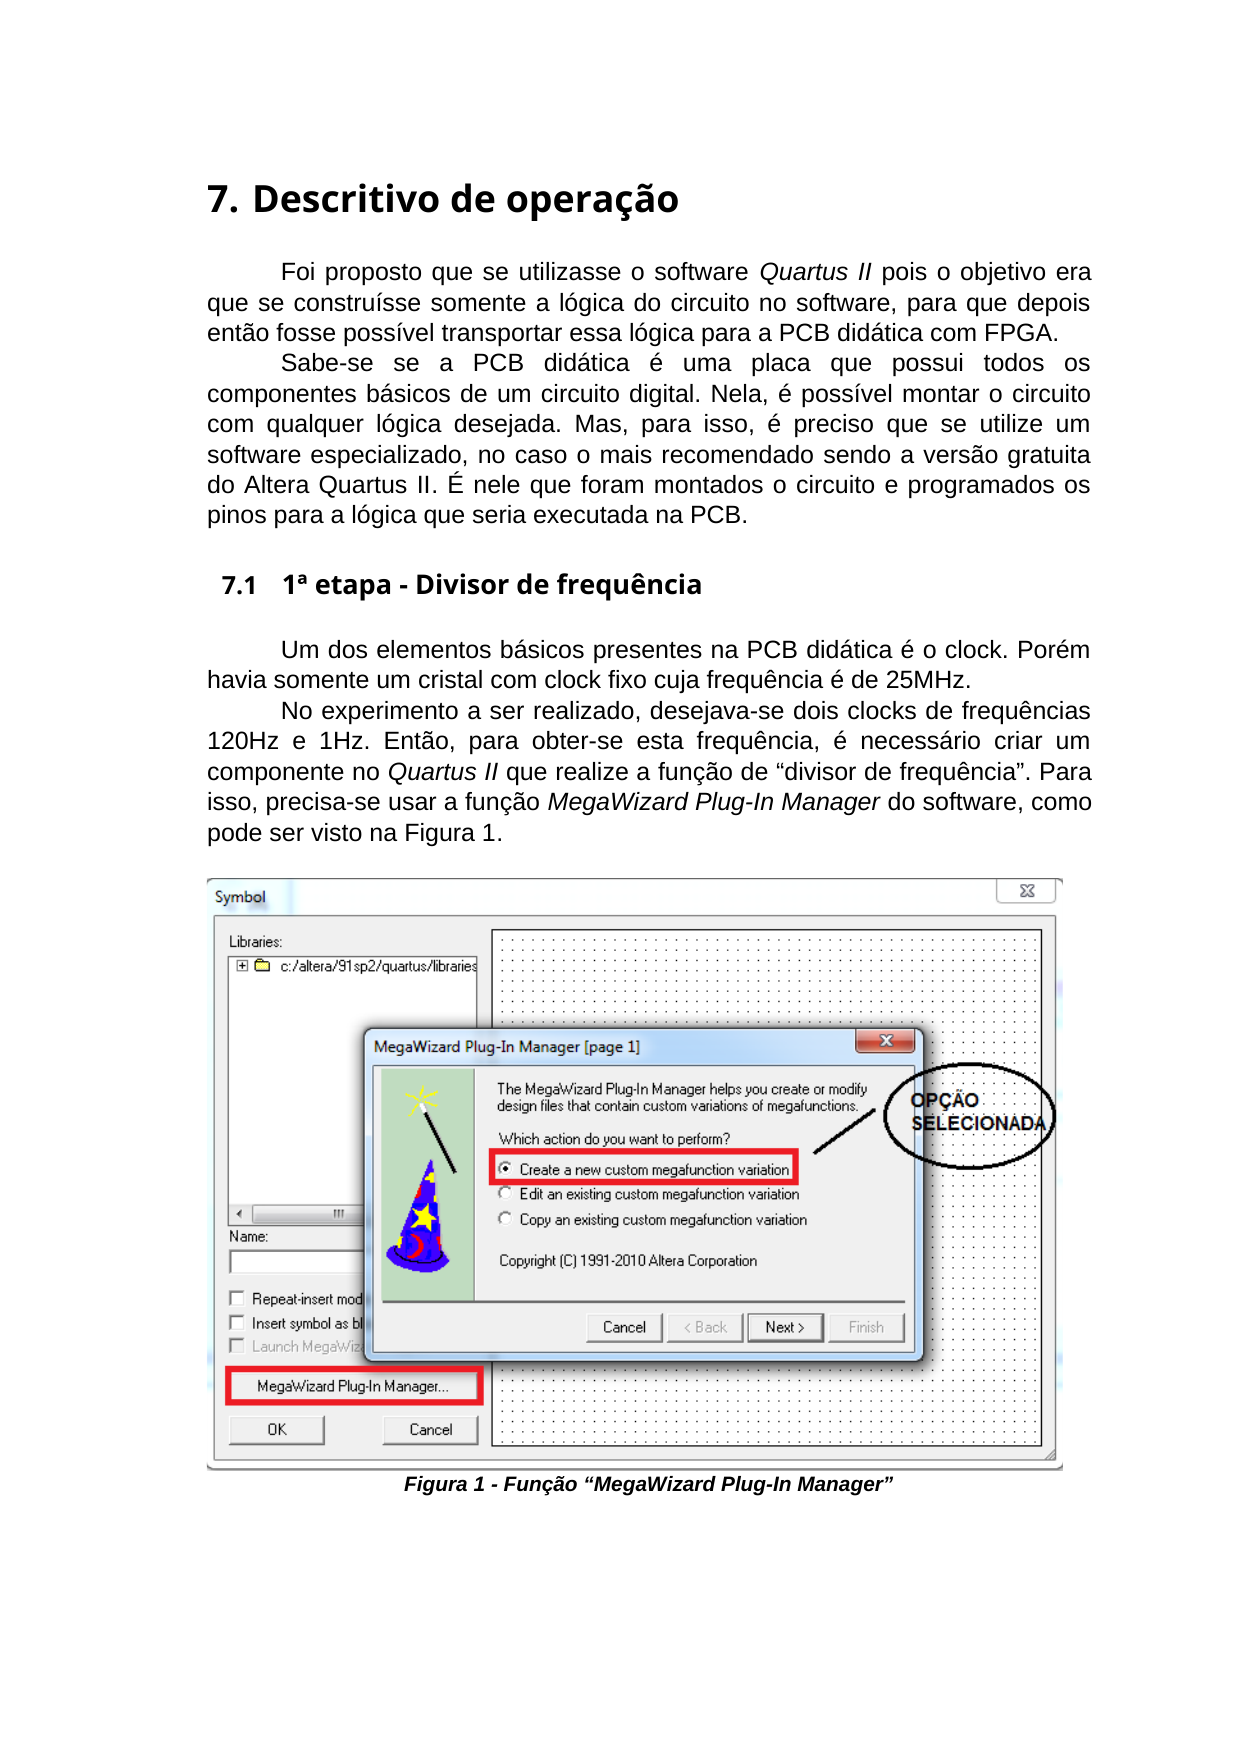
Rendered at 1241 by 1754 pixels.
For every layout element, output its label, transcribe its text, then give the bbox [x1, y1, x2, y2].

text Um dos elementos básicos presentes na PCB didática é o clock. Porém havia somente um cristal com clock fixo cuja frequência é de 25MHz. [207, 635, 1092, 694]
subtitle Descritivo de operação [207, 173, 1092, 224]
picture [206, 878, 1063, 1471]
text Figura 1 - Função “MegaWizard Plug-In Manager” [207, 1472, 1092, 1496]
subtitle 1ª etapa - Divisor de frequência [222, 566, 1092, 602]
text Foi proposto que se utilizasse o software Quartus II pois o objetivo era que se construísse somente a lógica do circuito no software, para que depois então fosse possível transportar essa lógica para a PCB didática com FPGA. [207, 257, 1092, 347]
text No experimento a ser realizado, desejava-se dois clocks de frequências 120Hz e 1Hz. Então, para obter-se esta frequência, é necessário criar um componente no Quartus II que realize a função de “divisor de frequência”. Para isso, precisa-se usar a função MegaWizard Plug-In Manager do software, como pode ser visto na Figura 1. [207, 696, 1092, 846]
text Sabe-se se a PCB didática é uma placa que possui todos os componentes básicos de um circuito digital. Nela, é possível montar o circuito com qualquer lógica desejada. Mas, para isso, é preciso que se utilize um software especializado, no caso o mais recomendado sendo a versão gratuita do Altera Quartus II. É nele que foram montados o circuito e programados os pinos para a lógica que seria executada na PCB. [207, 348, 1092, 529]
